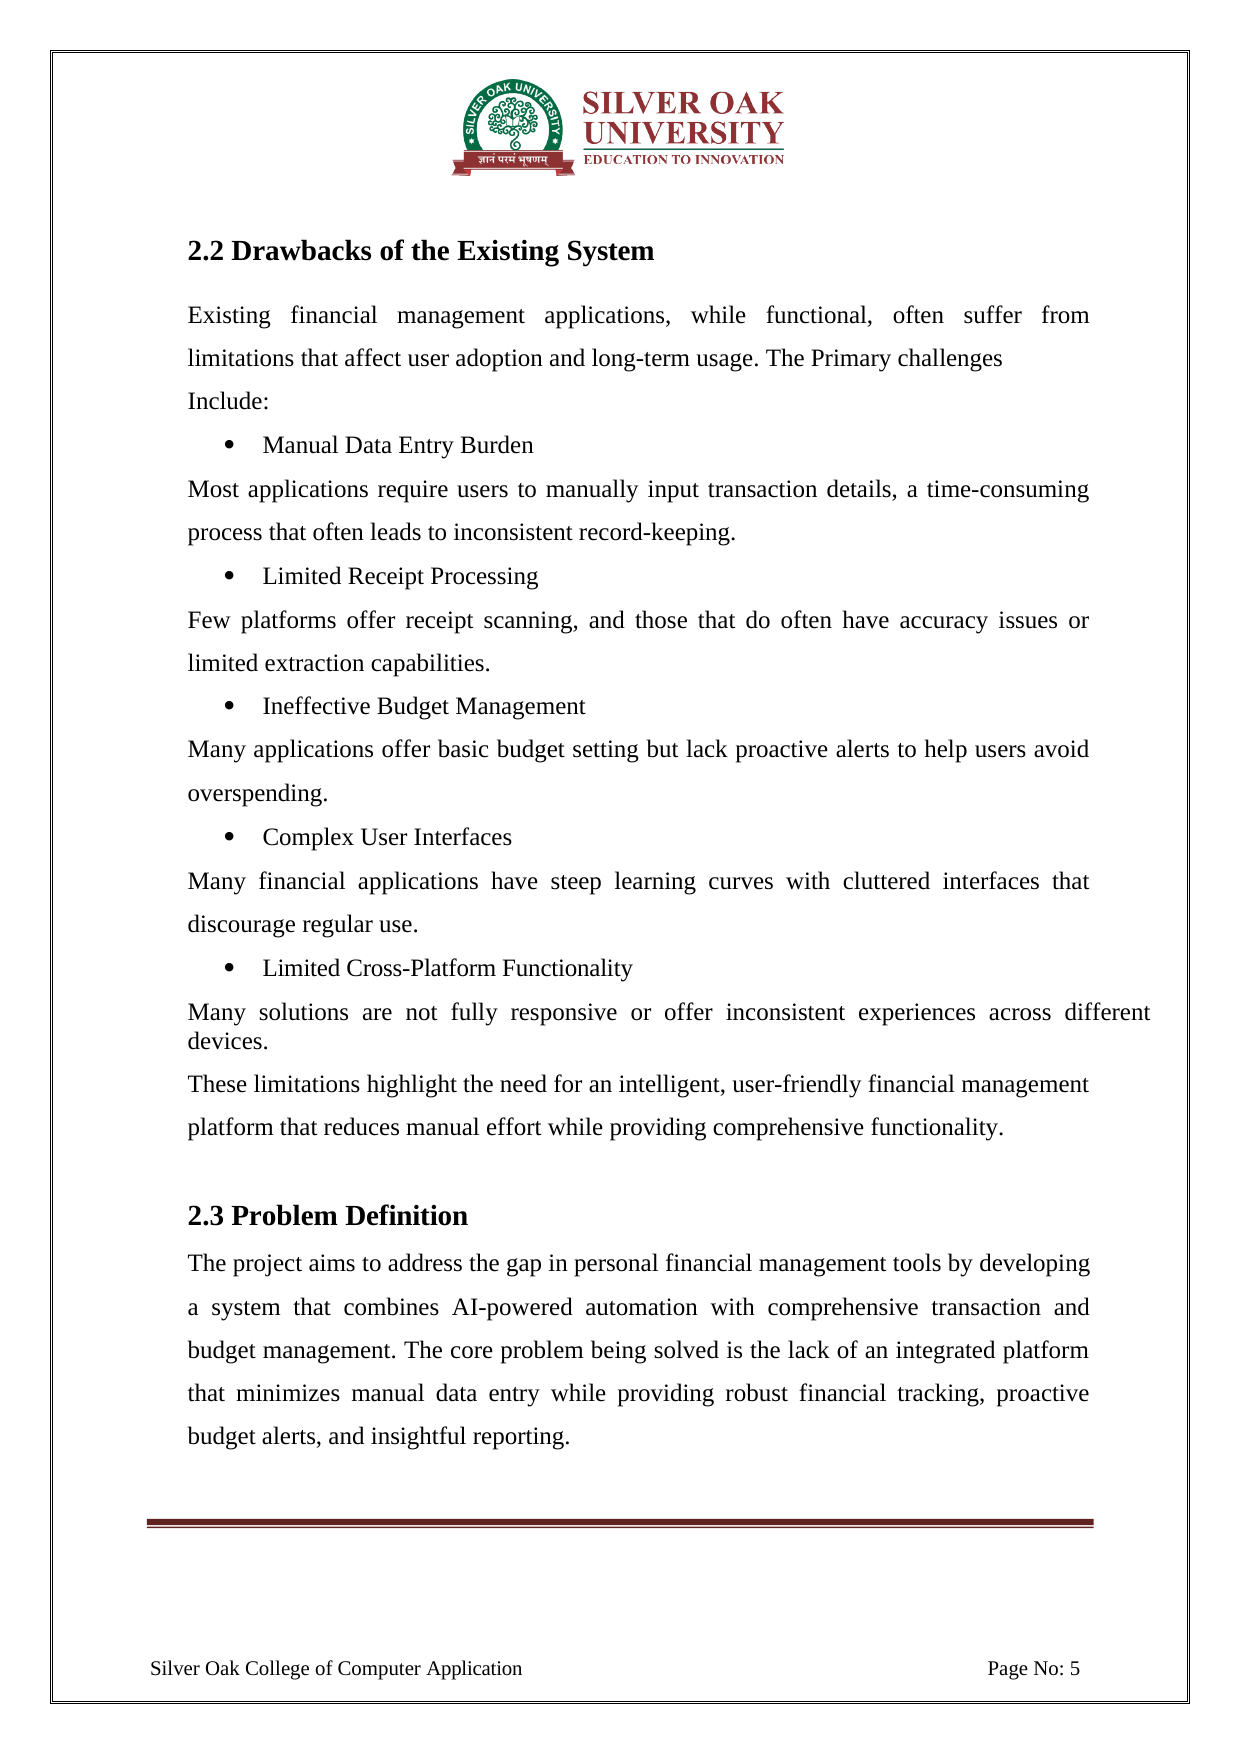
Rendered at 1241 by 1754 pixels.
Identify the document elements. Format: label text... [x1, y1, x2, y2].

text Many solutions are not fully responsive or offer inconsistent experiences across different devices. [187, 997, 1152, 1054]
text Include: [187, 386, 1090, 415]
text Few platforms offer receipt scanning, and those that do often have accuracy issues or limited extraction capabilities. [187, 605, 1090, 677]
text The project aims to address the gap in personal financial management tools by developing a system that combines AI-powered automation with comprehensive transaction and budget management. The core problem being solved is the lack of an integrated platform that minimizes manual data entry while providing robust financial tracking, proactive budget alerts, and insightful reporting. [187, 1248, 1091, 1450]
text These limitations highlight the need for an intelligent, user-friendly financial management platform that reduces manual effort while providing comprehensive functionality. [187, 1069, 1090, 1141]
subtitle Problem Definition [187, 1198, 1152, 1232]
subtitle Drawbacks of the Existing System [187, 233, 1152, 266]
text Most applications require users to manually input transaction details, a time-consuming process that often leads to inconsistent record-keeping. [187, 474, 1090, 546]
list Manual Data Entry Burden [225, 429, 1152, 460]
text Existing financial management applications, while functional, often suffer from limitations that affect user adoption and long-term usage. The Primary challenges [187, 300, 1090, 372]
text Many financial applications have steep learning curves with cluttered interfaces that discourage regular use. [187, 866, 1090, 938]
list Complex User Interfaces [225, 821, 1152, 851]
picture [451, 79, 784, 176]
list Ineffective Budget Management [225, 691, 1152, 720]
list Limited Cross-Platform Functionality [225, 952, 1152, 983]
list Limited Receipt Processing [225, 560, 1152, 591]
text Many applications offer basic budget setting but lack proactive alerts to help users avoid overspending. [187, 734, 1090, 806]
